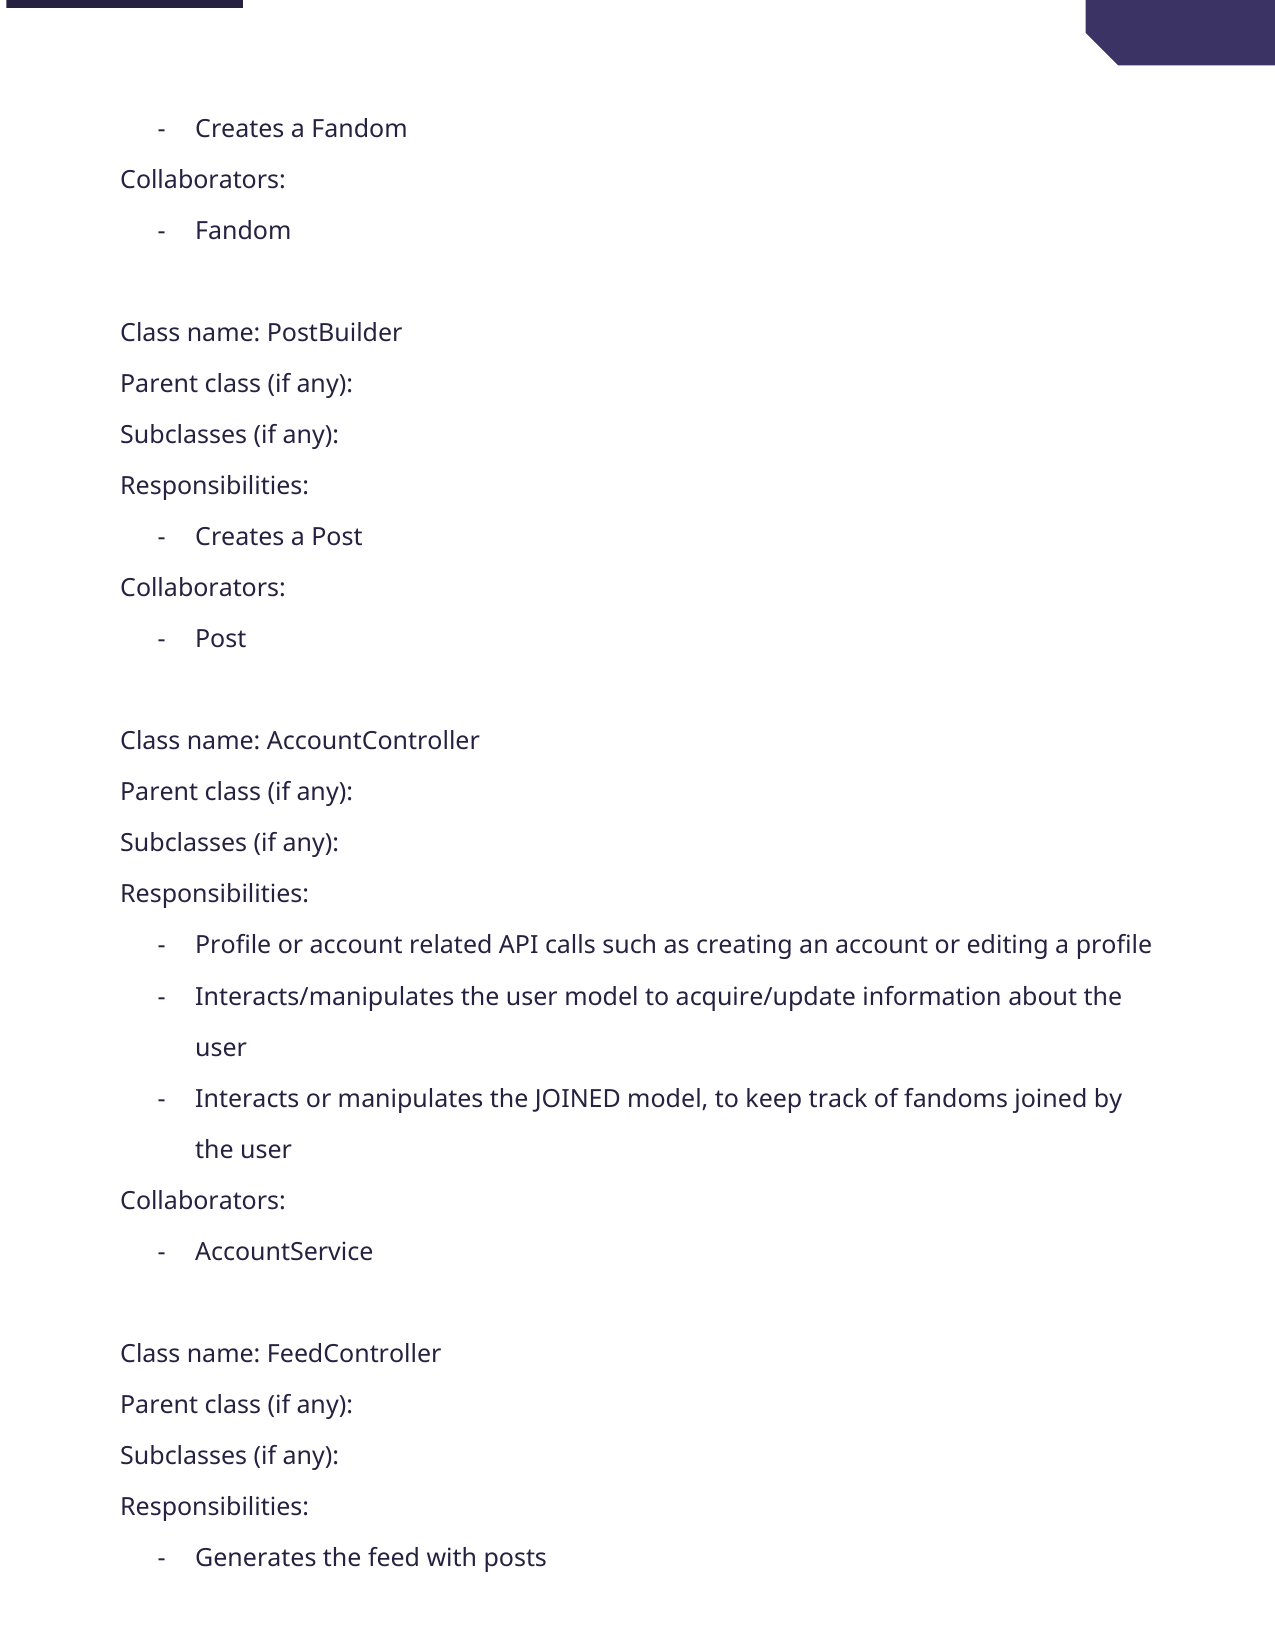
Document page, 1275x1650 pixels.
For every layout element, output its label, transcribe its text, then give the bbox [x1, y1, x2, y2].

text Parent class (if any): [120, 1386, 1155, 1421]
list Interacts or manipulates the JOINED model, to keep track of fandoms joined by the user [157, 1080, 1155, 1165]
text Collaborators: [120, 161, 1155, 196]
text Collaborators: [120, 1182, 1155, 1216]
text Subclasses (if any): [120, 825, 1155, 859]
text Class name: FeedController [120, 1335, 1155, 1369]
list AccountService [157, 1233, 1155, 1267]
text Parent class (if any): [120, 774, 1155, 808]
text Responsibilities: [120, 876, 1155, 910]
text Responsibilities: [120, 1488, 1155, 1523]
list Post [157, 621, 1155, 655]
list Creates a Post [157, 519, 1155, 553]
text Class name: PostBuilder [120, 314, 1155, 349]
text Collaborators: [120, 570, 1155, 604]
text Parent class (if any): [120, 366, 1155, 400]
list Interacts/manipulates the user model to acquire/update information about the user [157, 978, 1155, 1063]
list Generates the feed with posts [157, 1539, 1155, 1574]
list Fandom [157, 212, 1155, 247]
list Creates a Fandom [157, 110, 1155, 144]
text Class name: AccountController [120, 723, 1155, 757]
text Subclasses (if any): [120, 1437, 1155, 1472]
list Profile or account related API calls such as creating an account or editing a profile [157, 927, 1155, 961]
text Responsibilities: [120, 468, 1155, 502]
text Subclasses (if any): [120, 417, 1155, 451]
